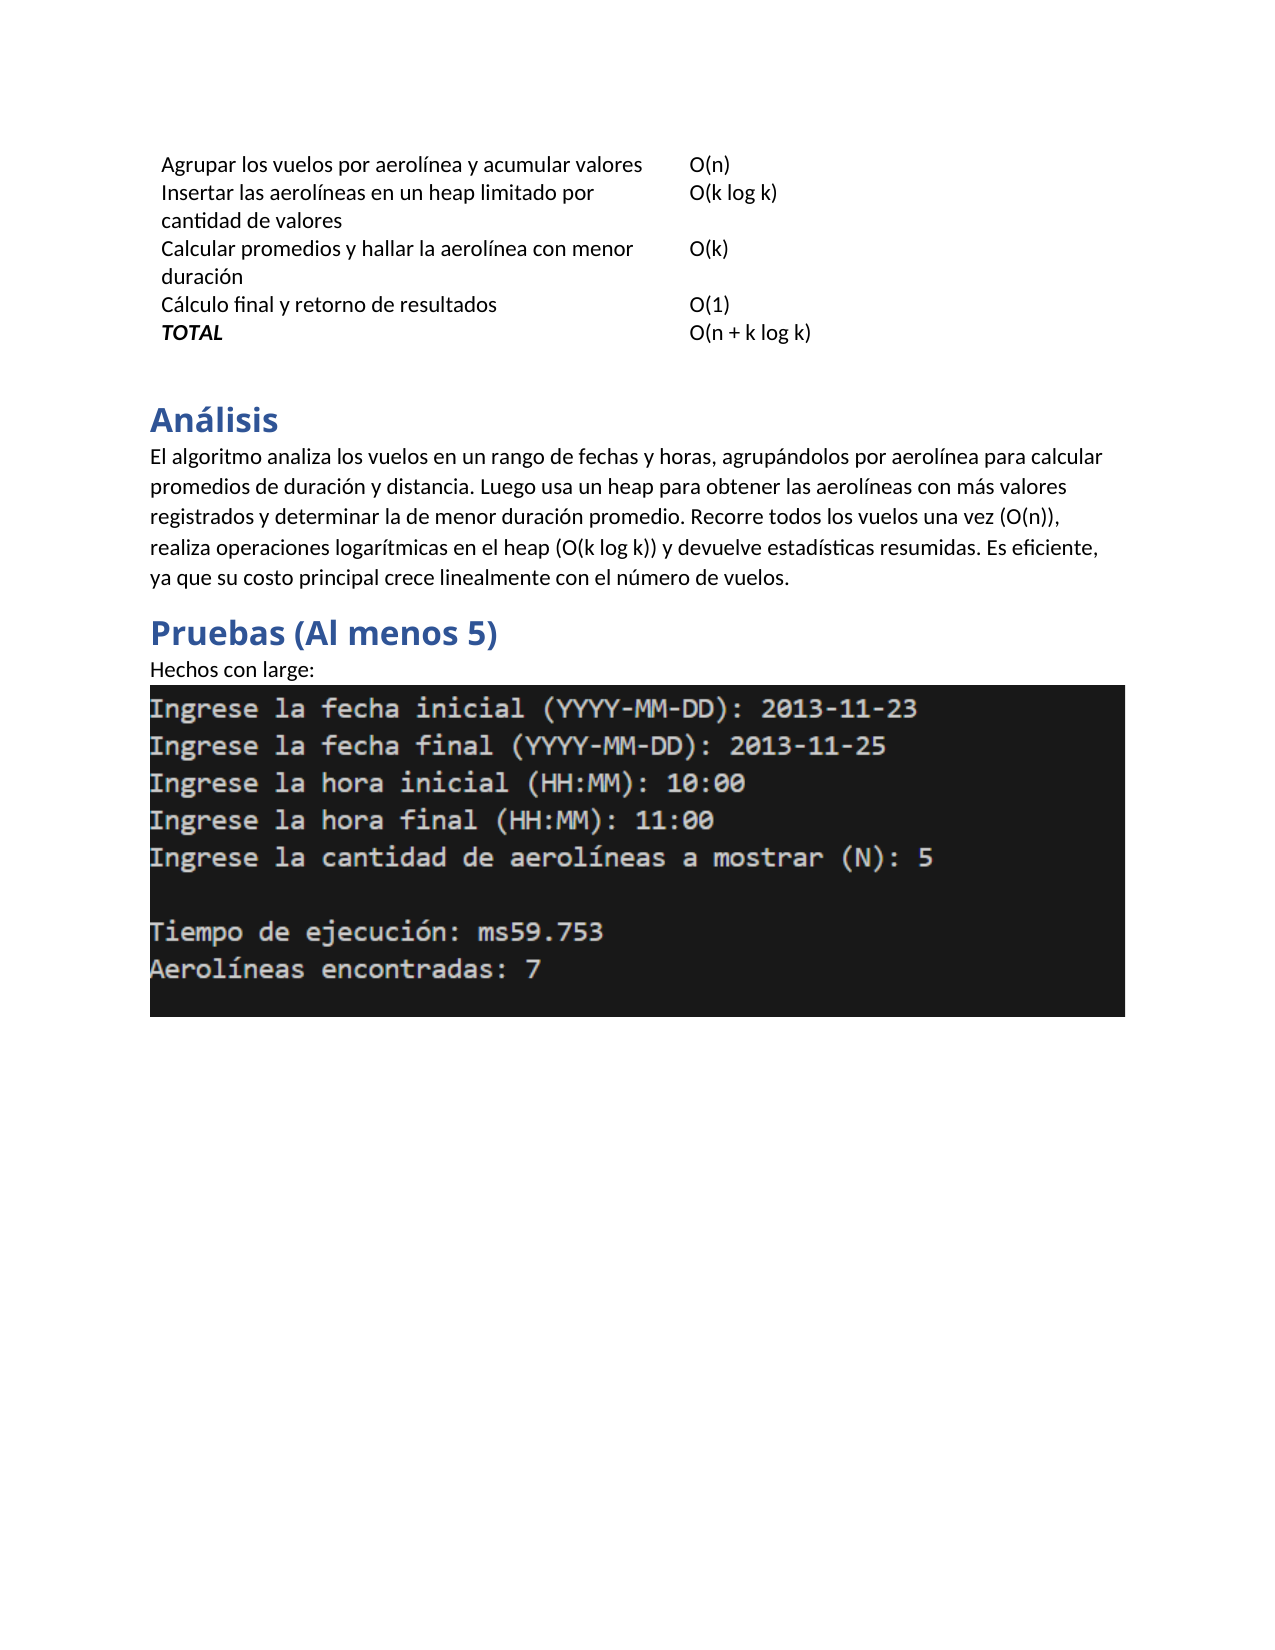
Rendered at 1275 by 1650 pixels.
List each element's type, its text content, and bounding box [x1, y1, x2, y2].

subtitle Análisis [150, 397, 1125, 442]
text El algoritmo analiza los vuelos en un rango de fechas y horas, agrupándolos por aerolínea para calcular promedios de duración y distancia. Luego usa un heap para obtener las aerolíneas con más valores registrados y determinar la de menor duración promedio. Recorre todos los vuelos una vez (O(n)), realiza operaciones logarítmicas en el heap (O(k log k)) y devuelve estadísticas resumidas. Es eficiente, ya que su costo principal crece linealmente con el número de vuelos. [150, 442, 1125, 591]
table_cell Agrupar los vuelos por aerolínea y acumular valores [150, 150, 678, 178]
text Hechos con large: [150, 655, 1125, 685]
table_cell O(k log k) [678, 178, 1123, 234]
subtitle Pruebas (Al menos 5) [150, 610, 1125, 655]
table_cell TOTAL [150, 318, 678, 346]
table_cell O(k) [678, 234, 1123, 290]
picture [150, 685, 1125, 1017]
table_cell Calcular promedios y hallar la aerolínea con menor duración [150, 234, 678, 290]
table_cell O(1) [678, 290, 1123, 318]
table_cell Insertar las aerolíneas en un heap limitado por cantidad de valores [150, 178, 678, 234]
table_cell O(n) [678, 150, 1123, 178]
table_cell Cálculo final y retorno de resultados [150, 290, 678, 318]
table_cell O(n + k log k) [678, 318, 1123, 346]
